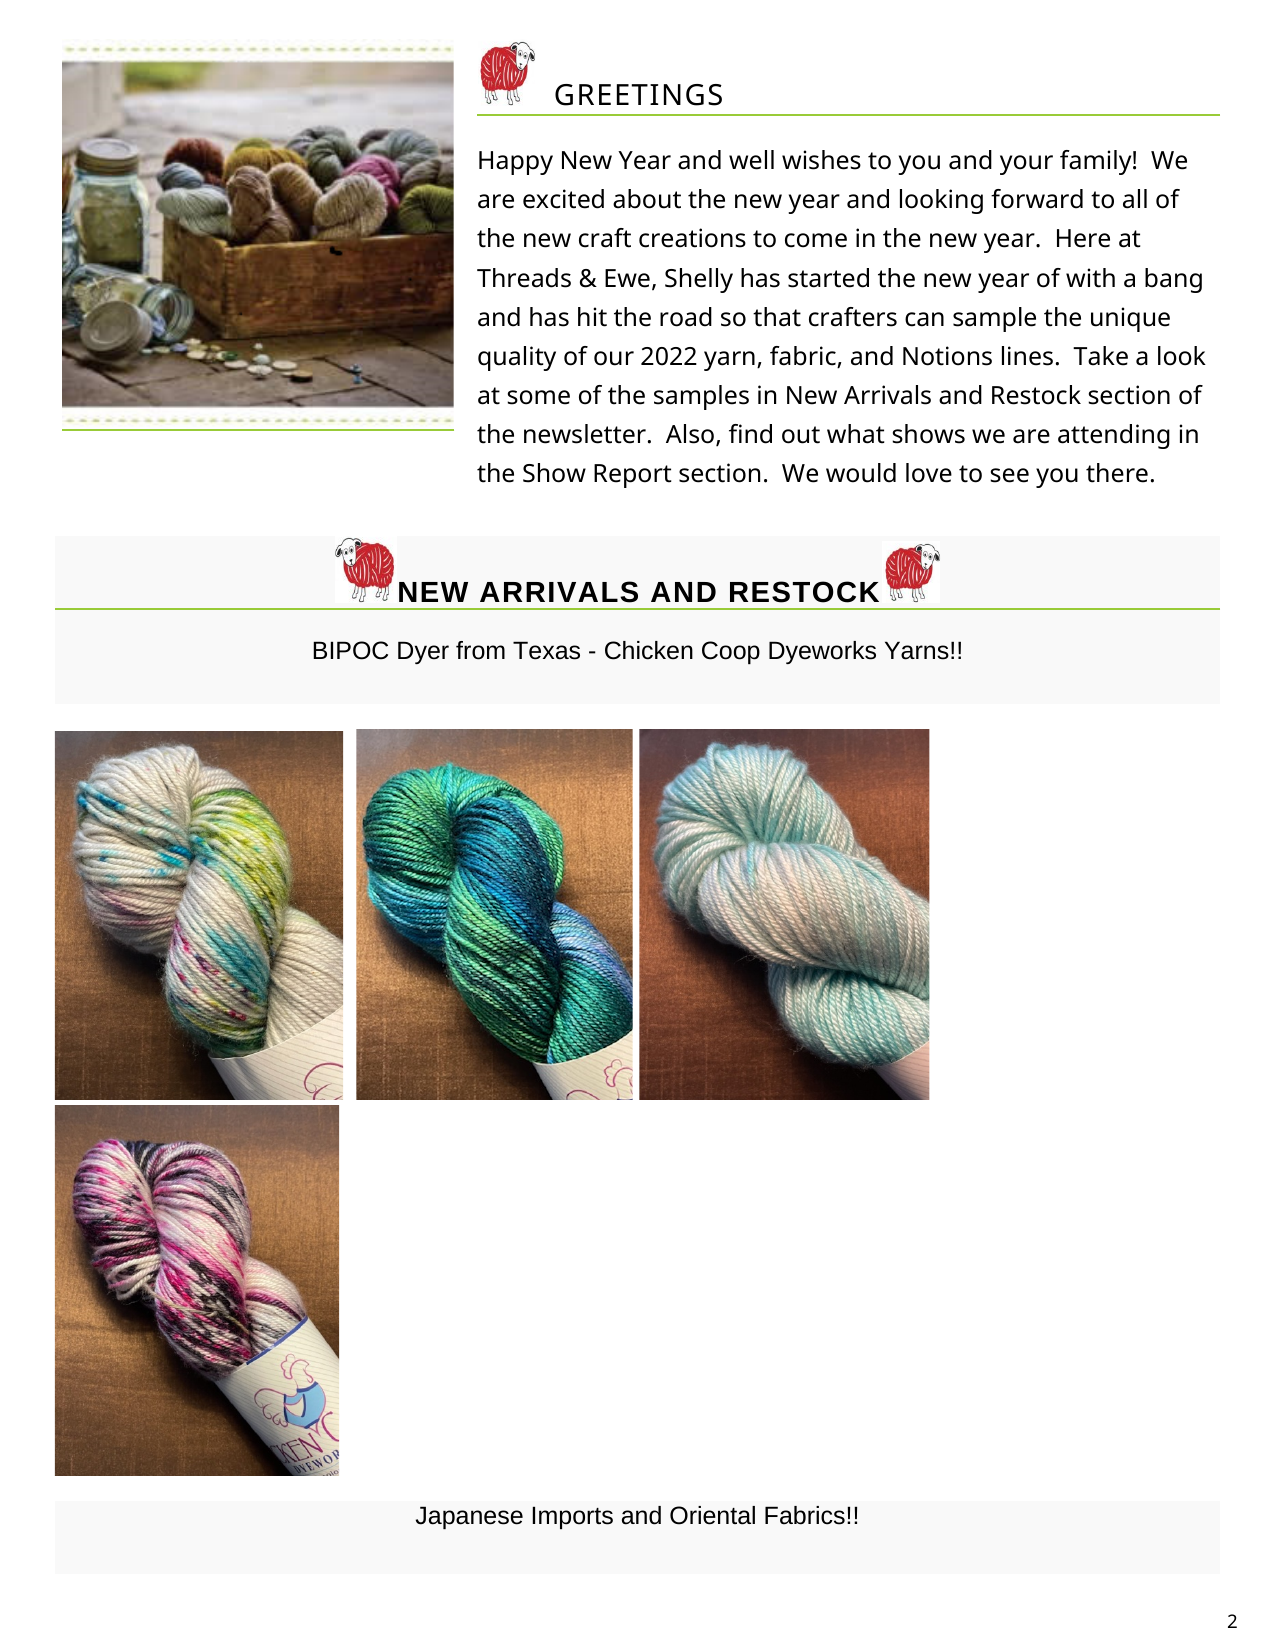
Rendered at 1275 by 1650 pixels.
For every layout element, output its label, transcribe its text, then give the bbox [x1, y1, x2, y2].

picture [881, 541, 941, 603]
picture [334, 536, 397, 603]
table_cell [51, 19, 466, 515]
picture [639, 729, 930, 1100]
picture [62, 39, 454, 429]
picture [476, 39, 536, 106]
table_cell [44, 515, 1231, 1608]
table_cell greetings Happy New Year and well wishes to you and your family! We are excited about the new year and looking forward to all of the new craft creations to come in the new year. Here at Threads & Ewe, Shelly has started the new year of with a bang and has hit the road so that crafters can sample the unique quality of our 2022 yarn, fabric, and Notions lines. Take a look at some of the samples in New Arrivals and Restock section of the newsletter. Also, find out what shows we are attending in the Show Report section. We would love to see you there. [466, 19, 1231, 515]
picture [54, 1105, 340, 1476]
picture [54, 731, 344, 1100]
picture [356, 729, 633, 1100]
